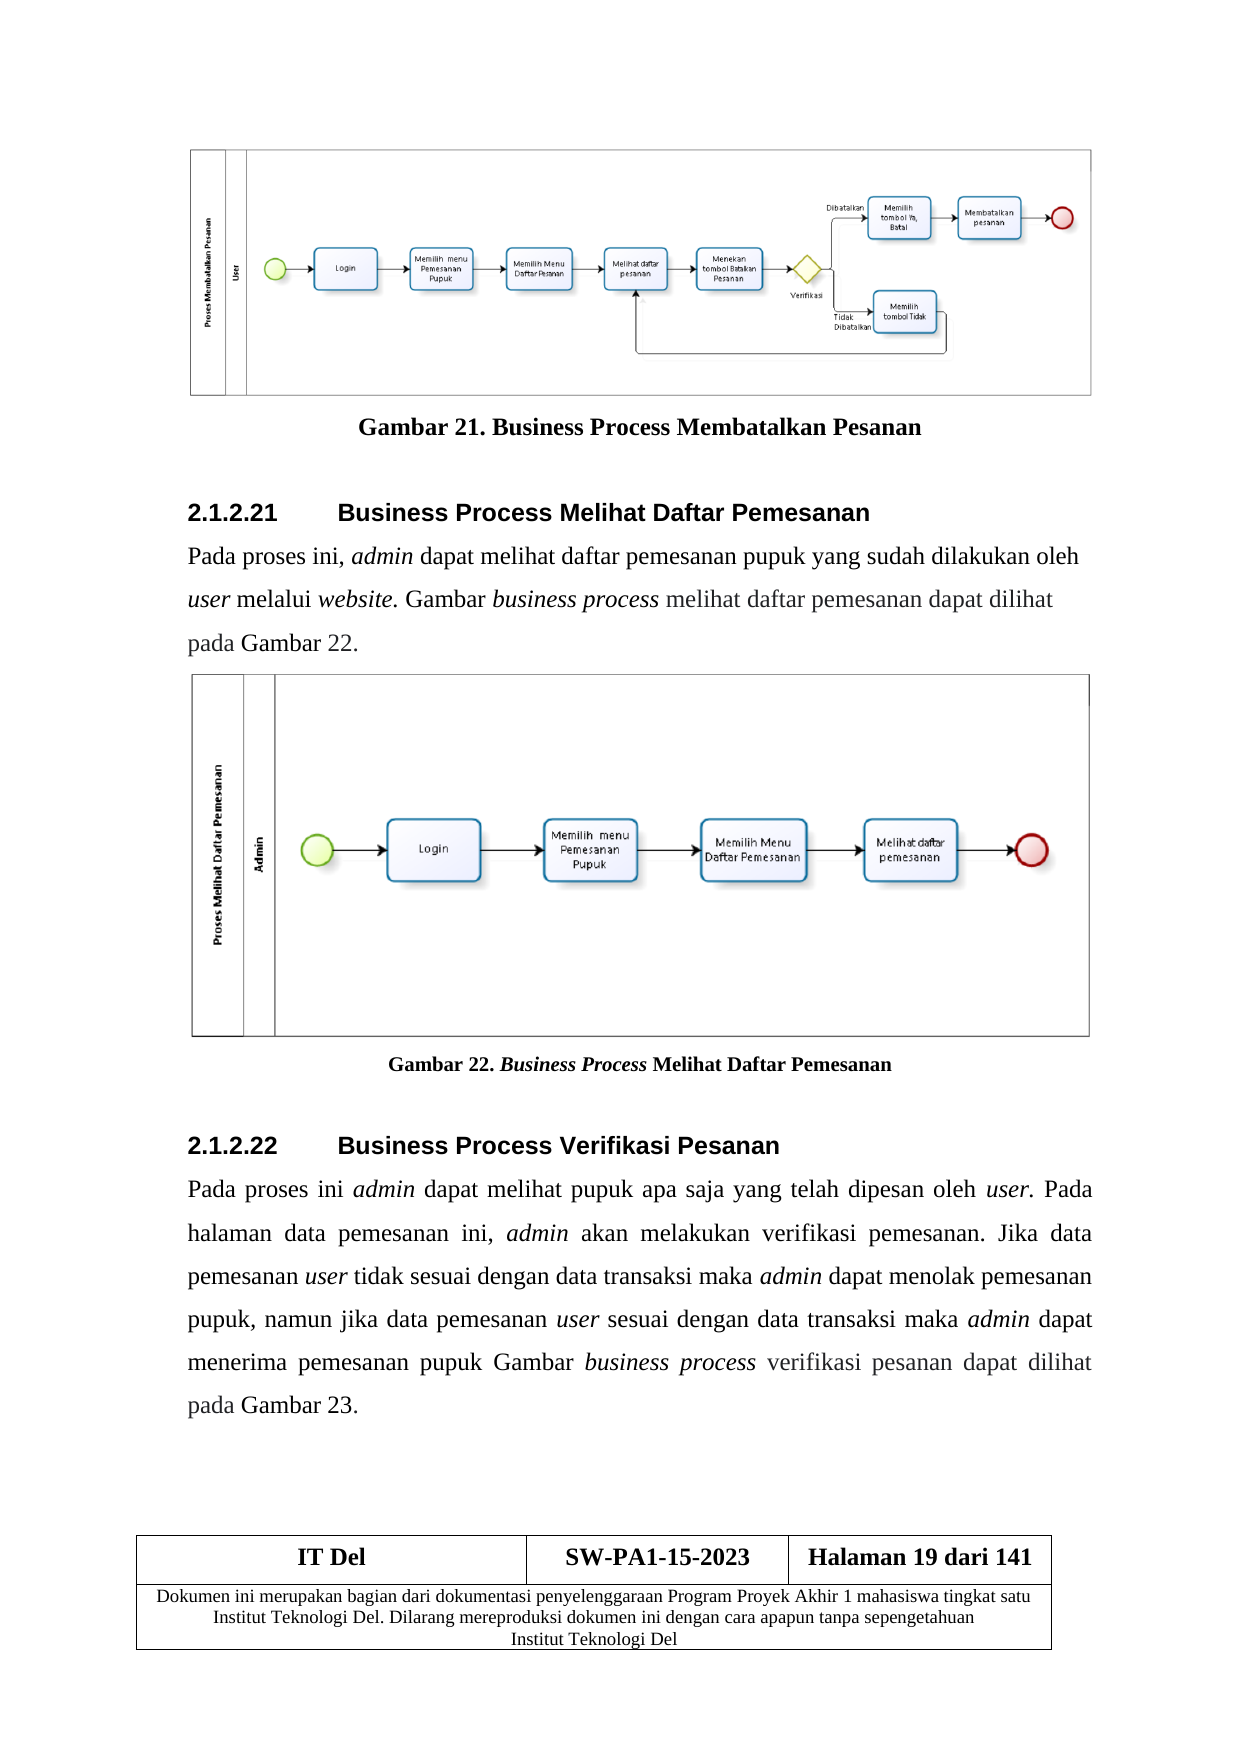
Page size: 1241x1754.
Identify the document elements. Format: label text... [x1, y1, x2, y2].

text Gambar 21. Business Process Membatalkan Pesanan [187, 412, 1092, 441]
text 2.1.2.21 Business Process Melihat Daftar Pemesanan [187, 498, 1092, 527]
picture [187, 670, 1093, 1038]
text 2.1.2.22 Business Process Verifikasi Pesanan [187, 1131, 1092, 1160]
text Pada proses ini, admin dapat melihat daftar pemesanan pupuk yang sudah dilakukan oleh user melalui website. Gambar business process melihat daftar pemesanan dapat dilihat pada Gambar 22. [187, 541, 1092, 656]
text Pada proses ini admin dapat melihat pupuk apa saja yang telah dipesan oleh user. Pada halaman data pemesanan ini, admin akan melakukan verifikasi pemesanan. Jika data pemesanan user tidak sesuai dengan data transaksi maka admin dapat menolak pemesanan pupuk, namun jika data pemesanan user sesuai dengan data transaksi maka admin dapat menerima pemesanan pupuk Gambar business process verifikasi pesanan dapat dilihat pada Gambar 23. [187, 1174, 1092, 1419]
picture [187, 147, 1093, 398]
text Gambar 22. Business Process Melihat Daftar Pemesanan [187, 1052, 1092, 1076]
